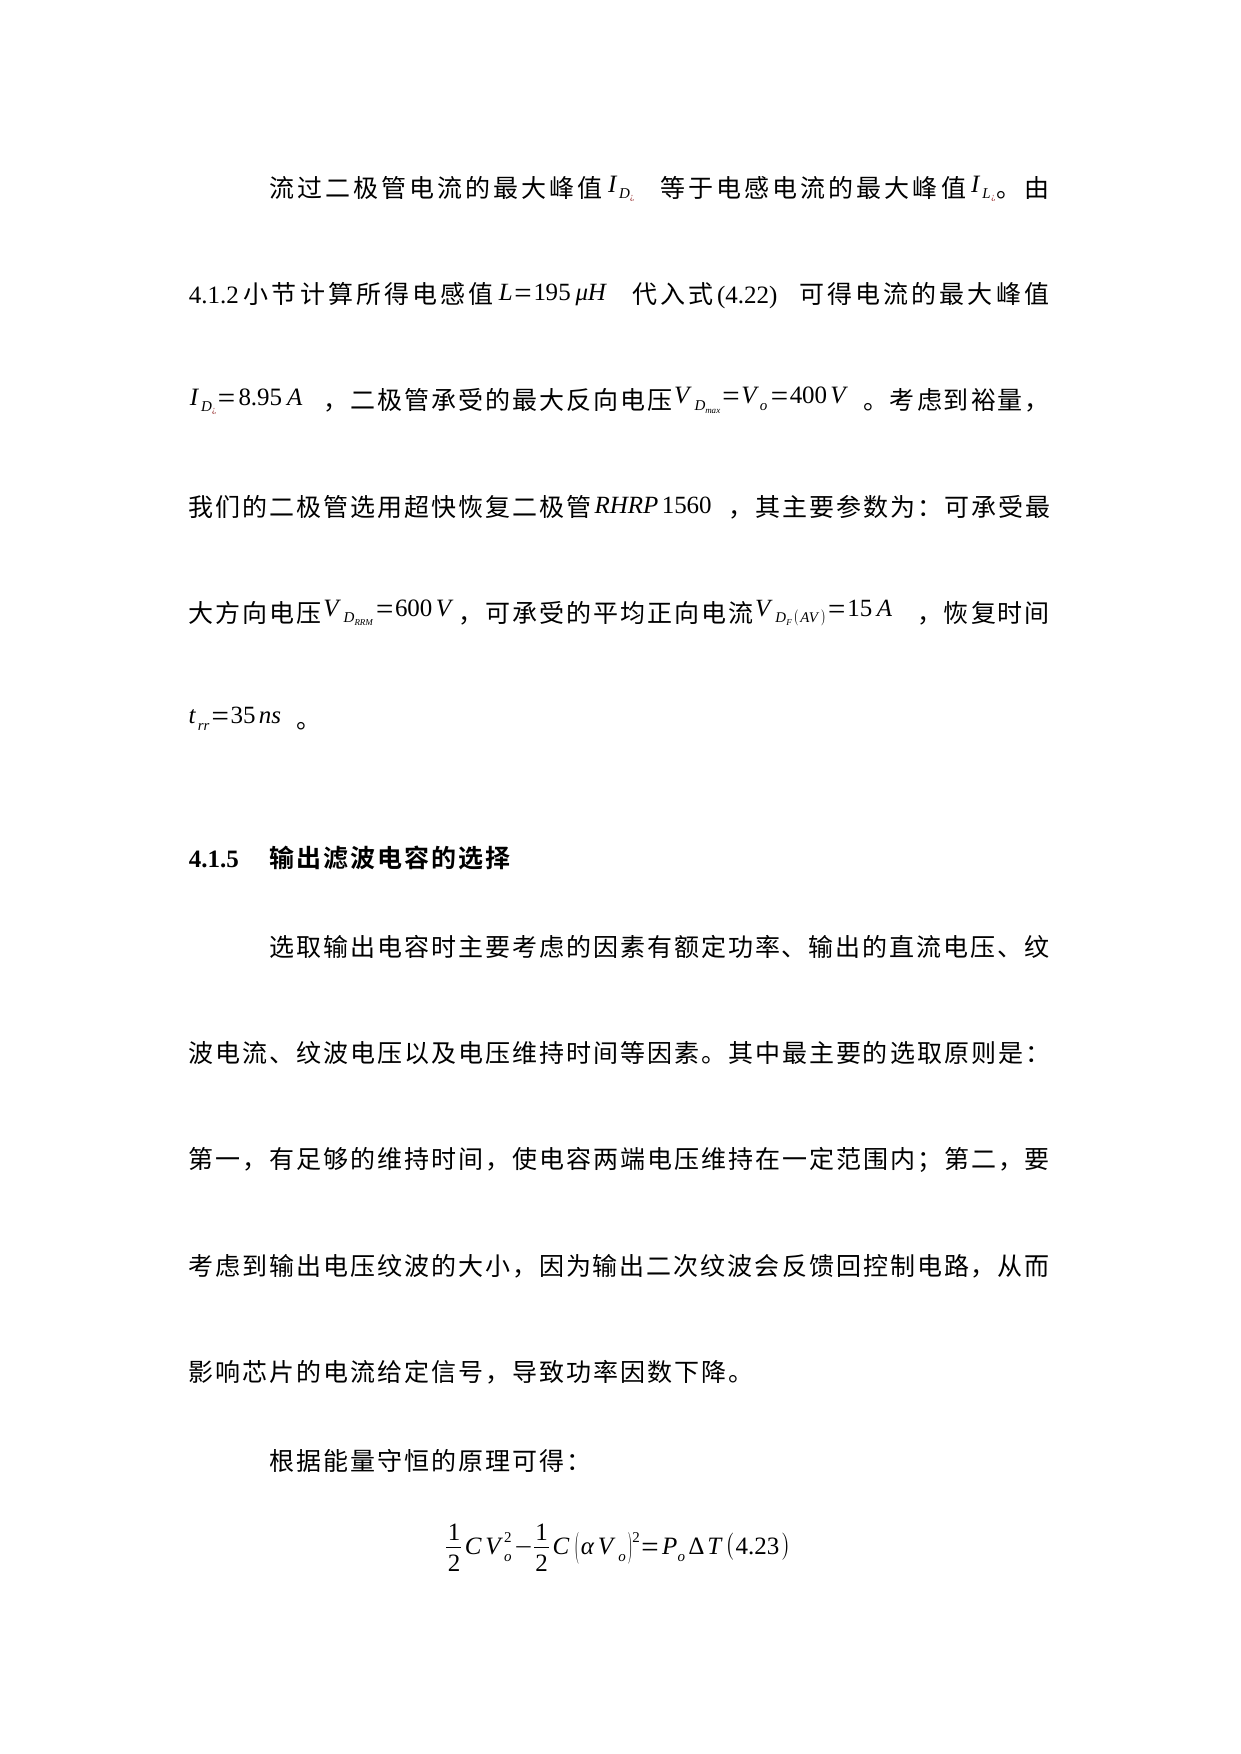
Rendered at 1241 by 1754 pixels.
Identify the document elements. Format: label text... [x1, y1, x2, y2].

text 4.1.5 输出滤波电容的选择 [188, 821, 1052, 892]
text 选取输出电容时主要考虑的因素有额定功率、输出的直流电压、纹波电流、纹波电压以及电压维持时间等因素。其中最主要的选取原则是：第一，有足够的维持时间，使电容两端电压维持在一定范围内；第二，要考虑到输出电压纹波的大小，因为输出二次纹波会反馈回控制电路，从而影响芯片的电流给定信号，导致功率因数下降。 [188, 910, 1052, 1406]
text 根据能量守恒的原理可得： [188, 1424, 1052, 1495]
text 流过二极管电流的最大峰值等于电感电流的最大峰值。由4.1.2小节计算所得电感值代入式(4.22)可得电流的最大峰值，二极管承受的最大反向电压。考虑到裕量，我们的二极管选用超快恢复二极管，其主要参数为：可承受最大方向电压，可承受的平均正向电流，恢复时间。 [188, 151, 1052, 753]
